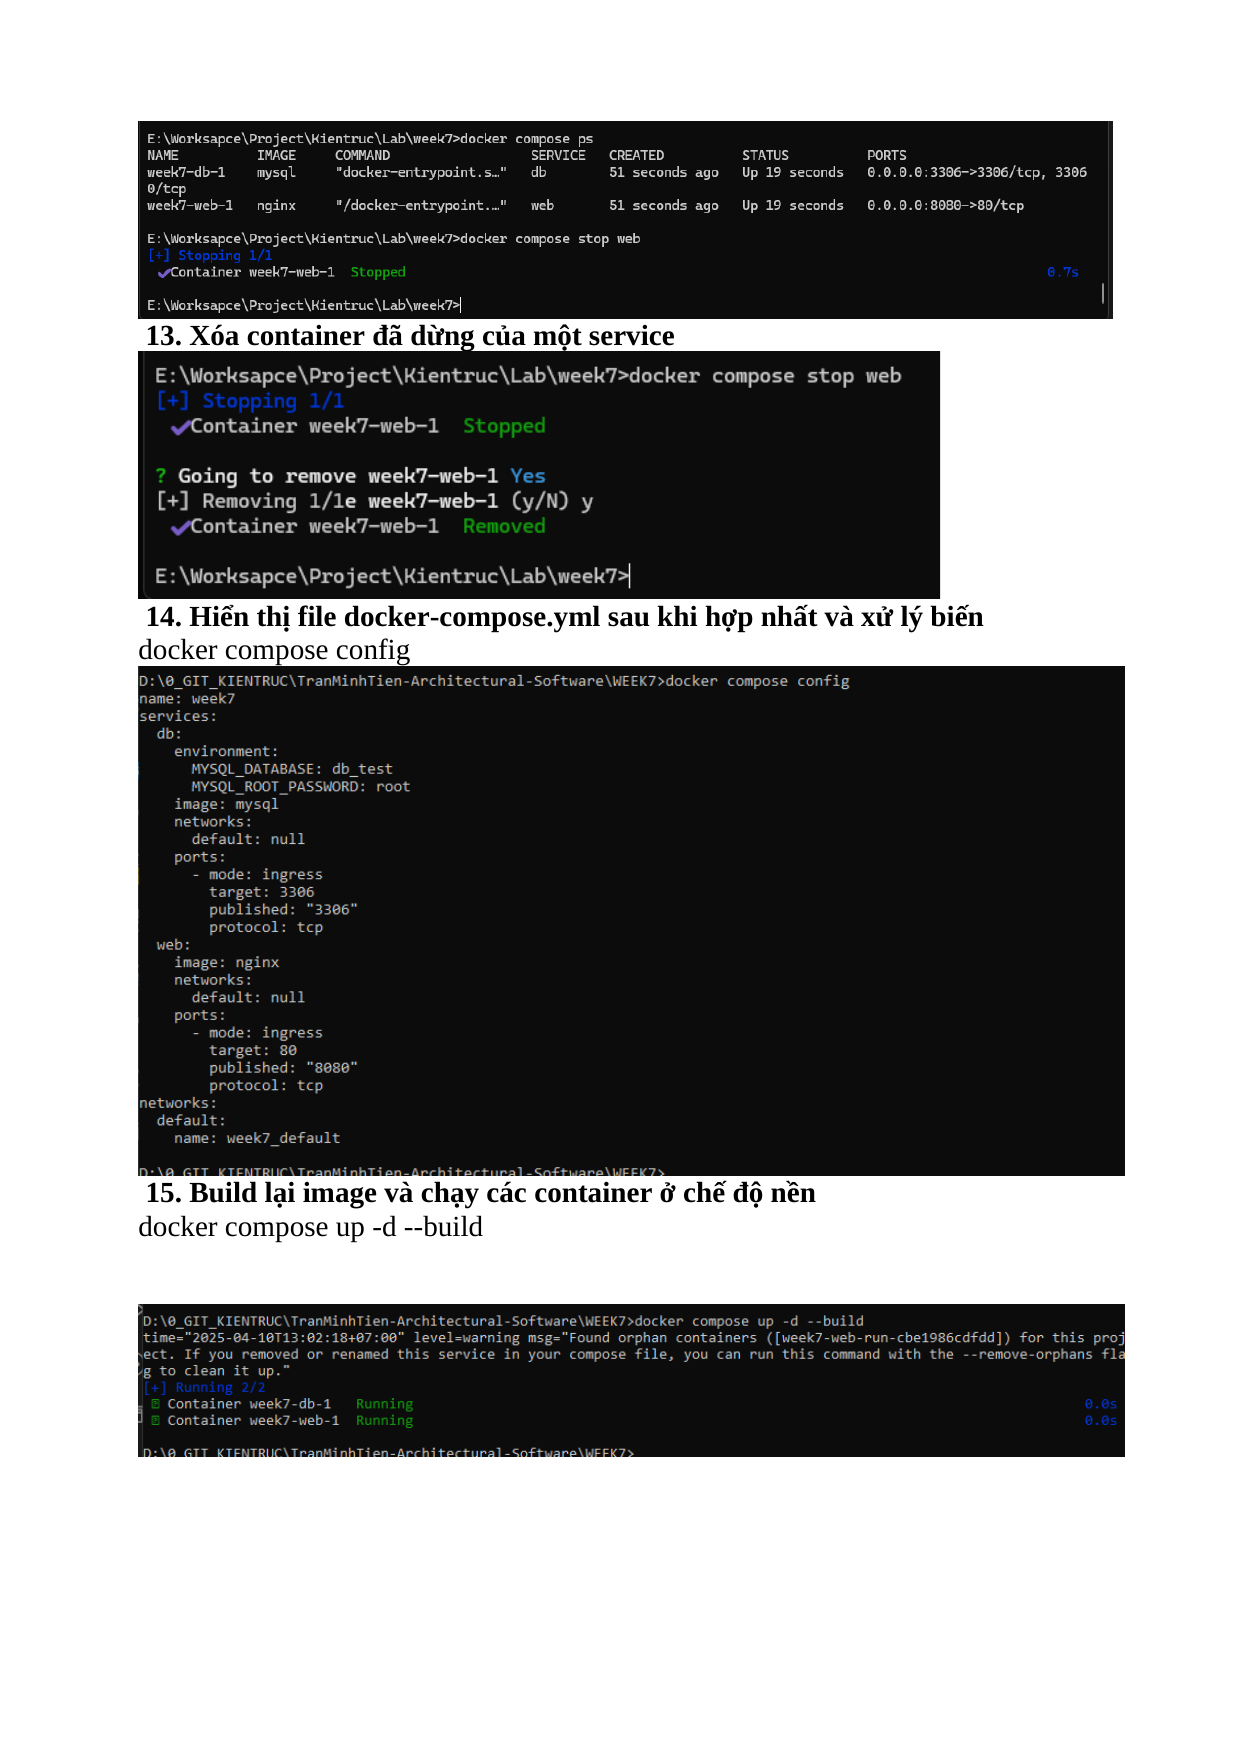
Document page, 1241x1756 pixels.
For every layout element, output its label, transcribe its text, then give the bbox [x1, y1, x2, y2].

picture [138, 1304, 1125, 1457]
picture [138, 351, 941, 599]
text 13. Xóa container đã dừng của một service [138, 319, 1087, 352]
picture [138, 121, 1113, 319]
picture [138, 666, 1125, 1176]
text docker compose up -d --build [138, 1209, 1087, 1276]
text 14. Hiển thị file docker-compose.yml sau khi hợp nhất và xử lý biến [138, 599, 1087, 632]
text docker compose config [138, 632, 1087, 666]
text 15. Build lại image và chạy các container ở chế độ nền [138, 1176, 1087, 1209]
